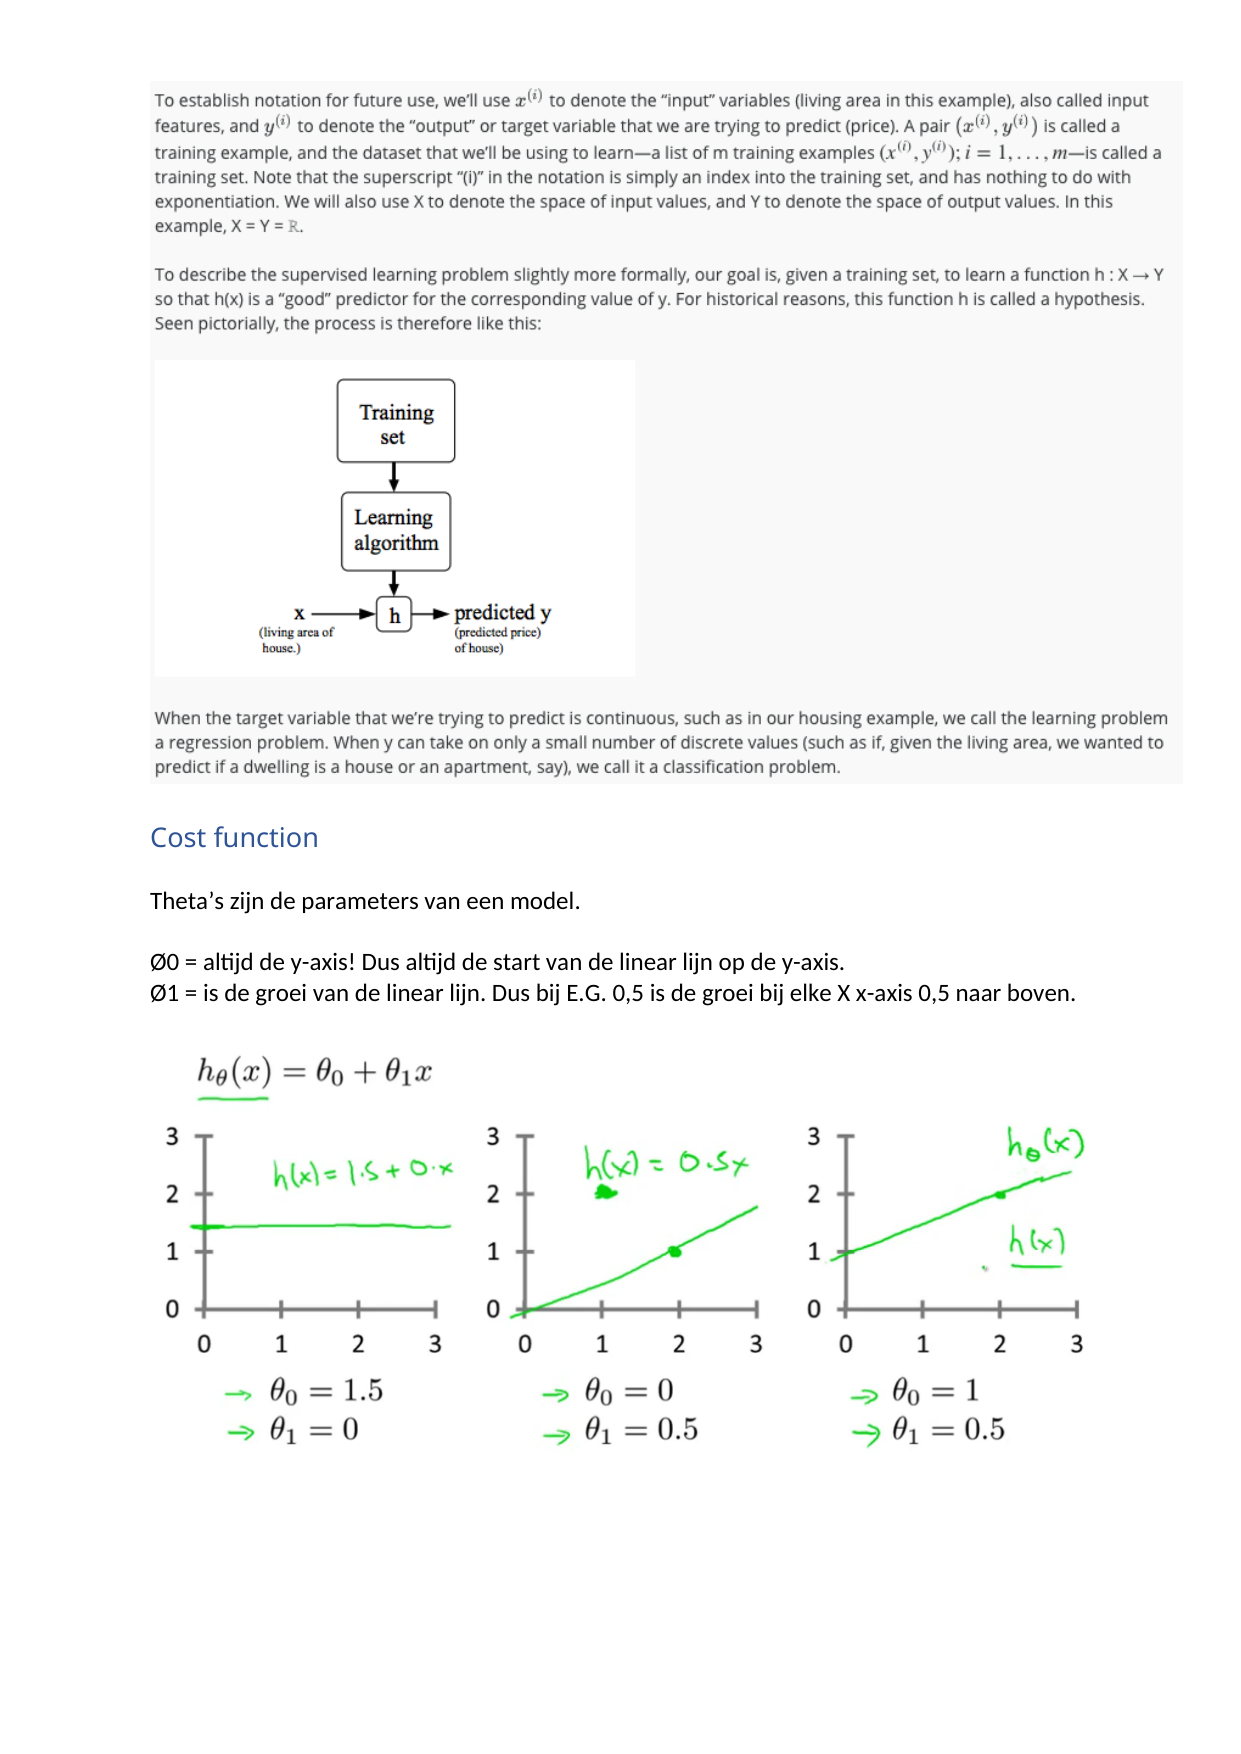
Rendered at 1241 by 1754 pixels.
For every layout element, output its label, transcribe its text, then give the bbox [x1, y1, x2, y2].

text Ø0 = altijd de y-axis! Dus altijd de start van de linear lijn op de y-axis. [150, 947, 1090, 977]
picture [150, 1038, 1090, 1458]
text Ø1 = is de groei van de linear lijn. Dus bij E.G. 0,5 is de groei bij elke X x-axis 0,5 naar boven. [150, 977, 1090, 1008]
subtitle Cost function [150, 818, 1090, 855]
picture [150, 81, 1183, 784]
text Theta’s zijn de parameters van een model. [150, 886, 1090, 916]
